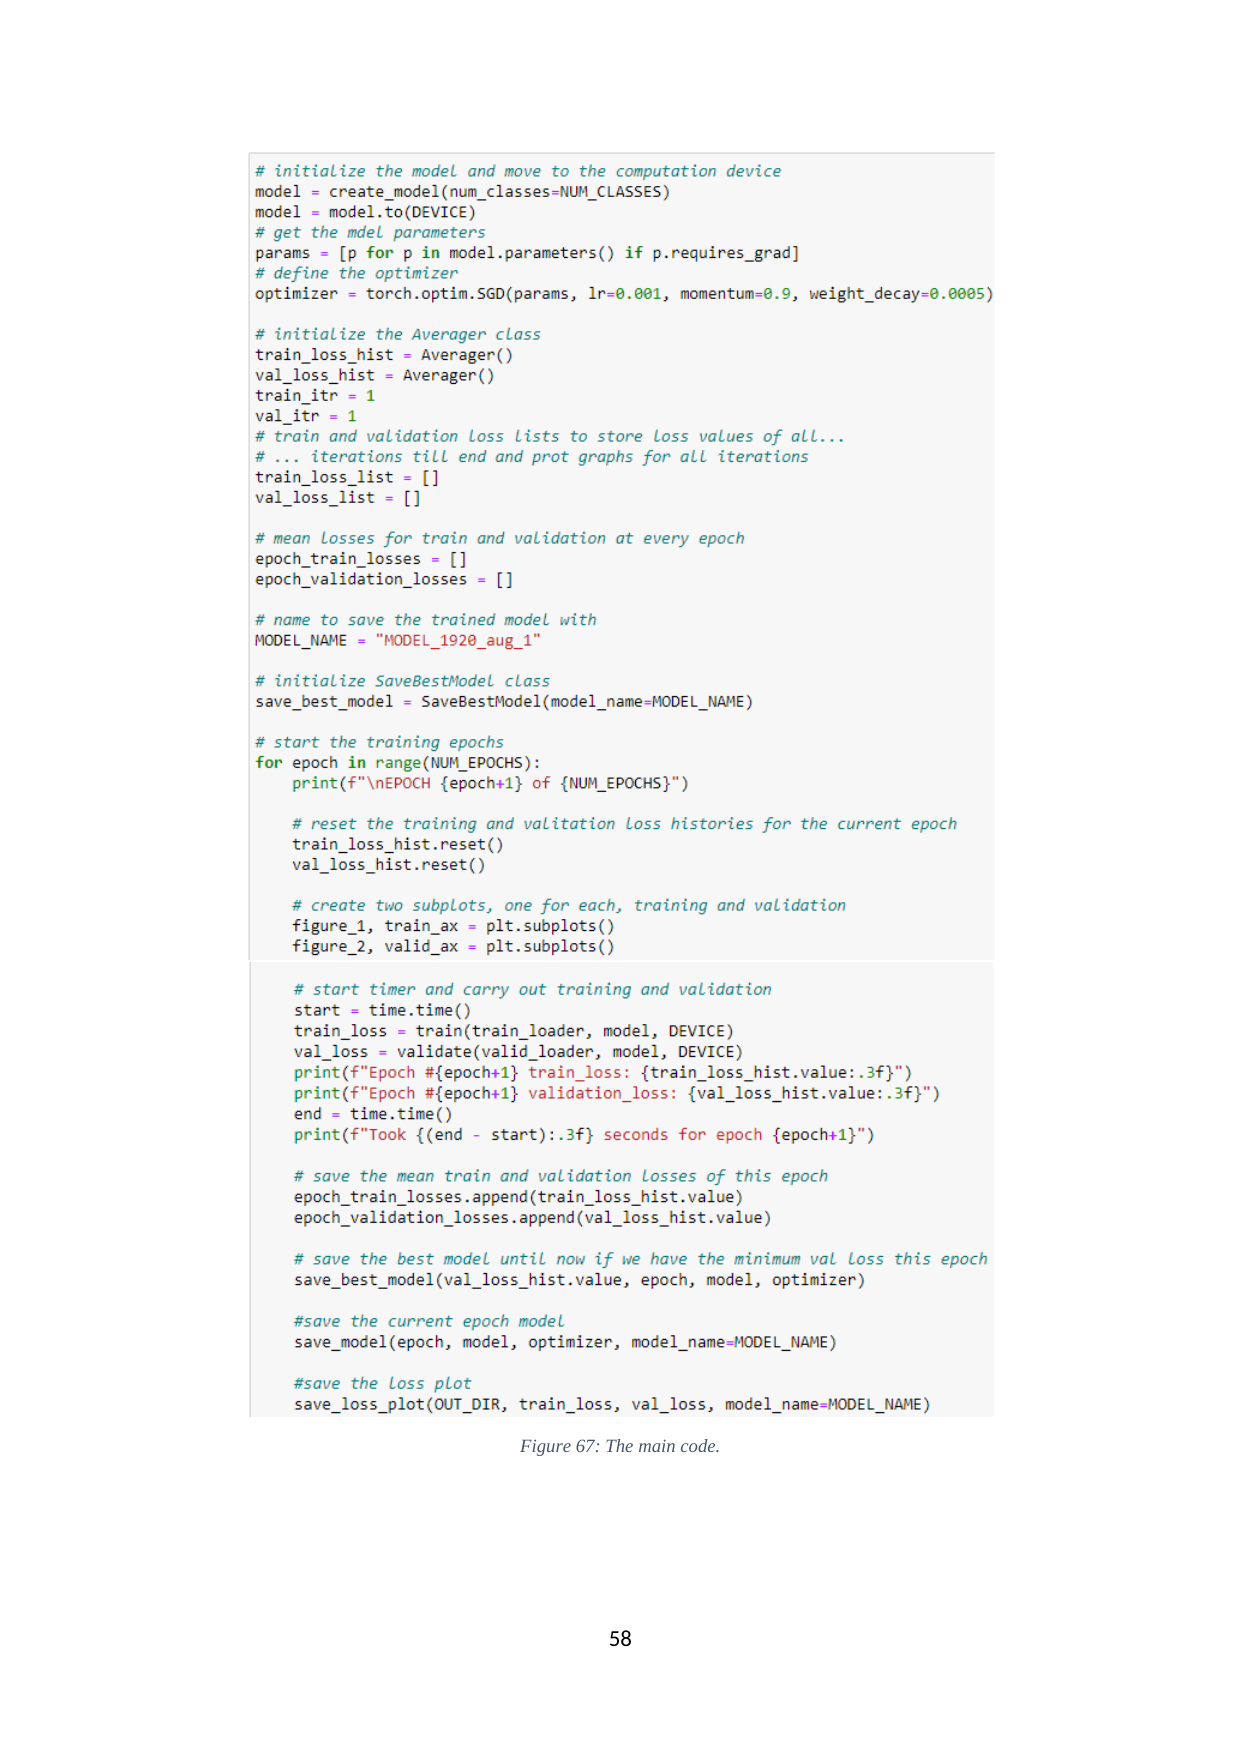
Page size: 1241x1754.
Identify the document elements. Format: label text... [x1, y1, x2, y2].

text Figure 67: The main code. [150, 1435, 1090, 1457]
picture [245, 150, 995, 960]
picture [246, 962, 994, 1417]
